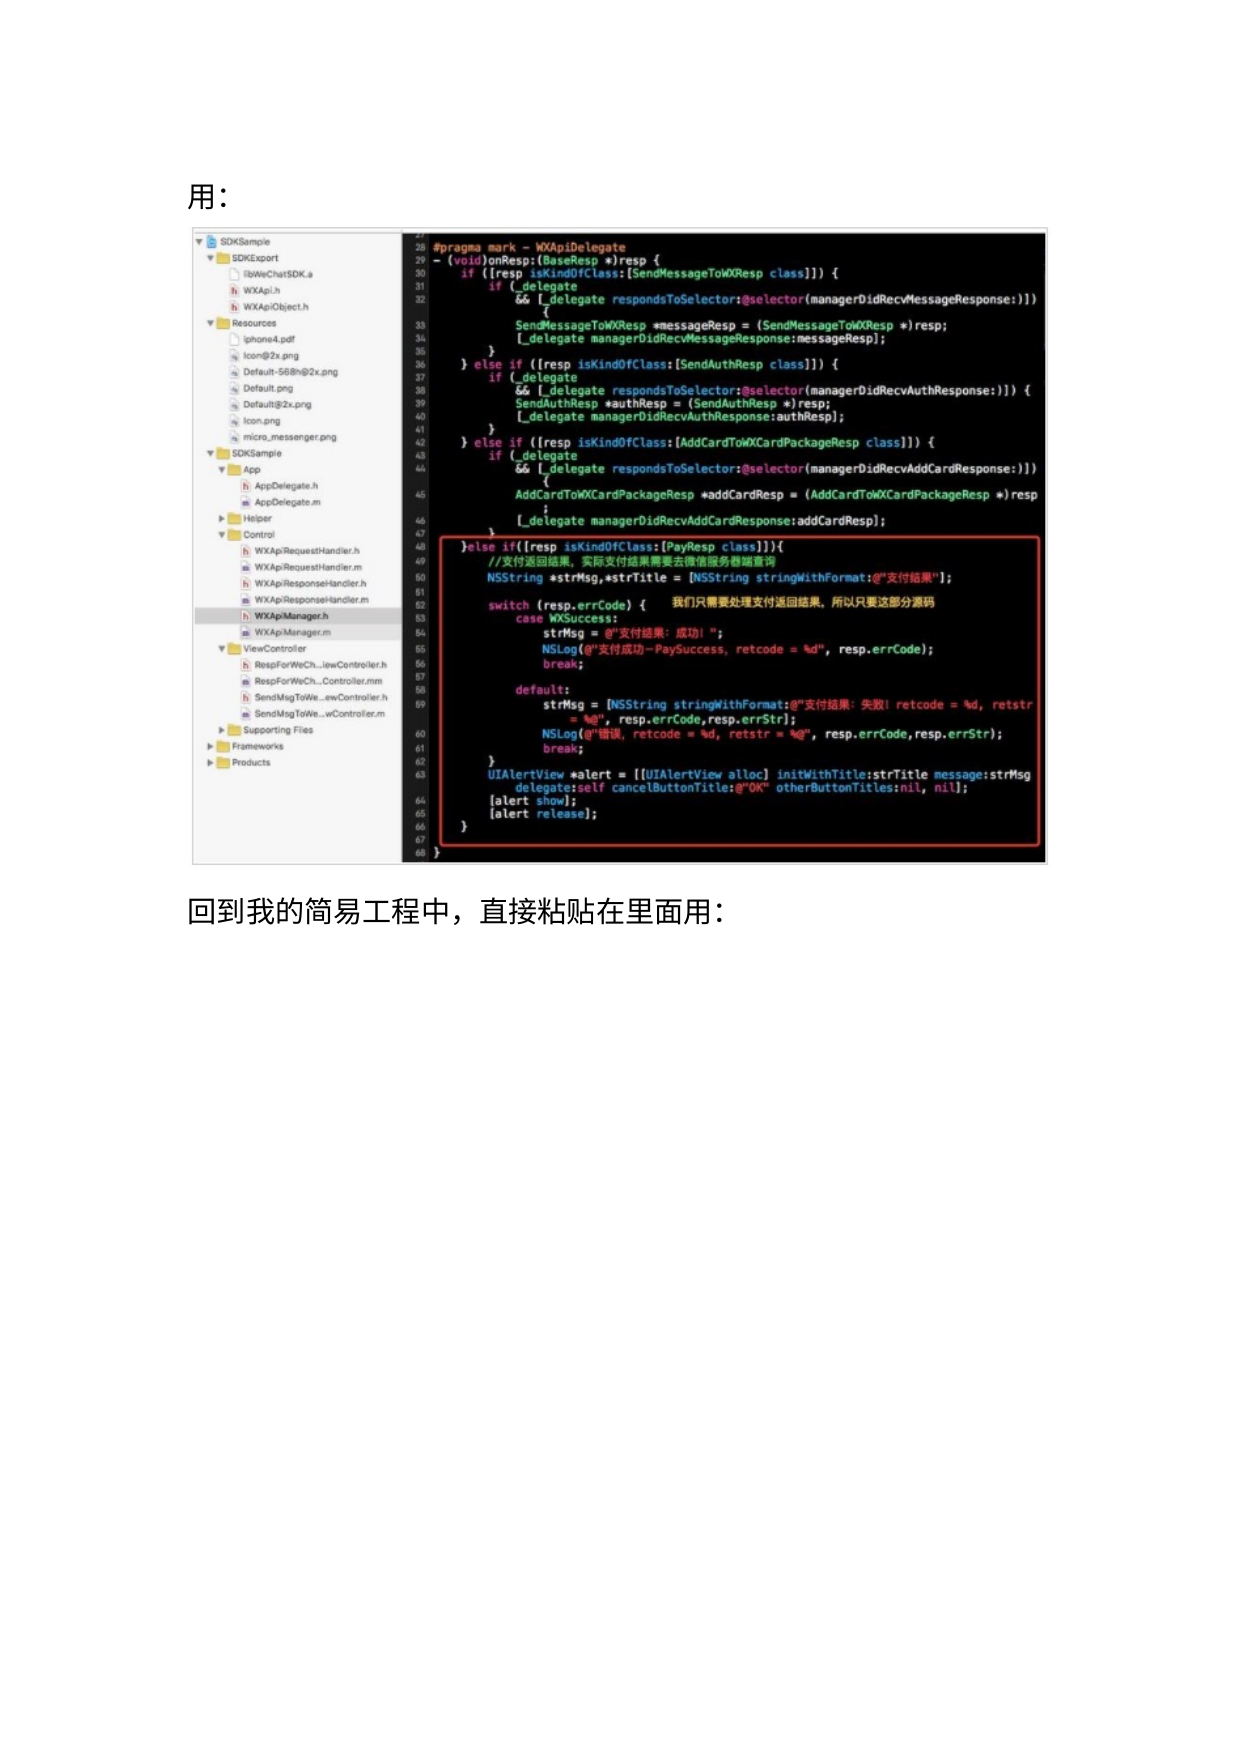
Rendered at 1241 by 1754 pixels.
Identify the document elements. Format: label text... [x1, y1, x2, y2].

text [187, 162, 1053, 227]
text 回到我的简易工程中，直接粘贴在里面用： [187, 877, 1053, 942]
picture [187, 227, 1052, 869]
